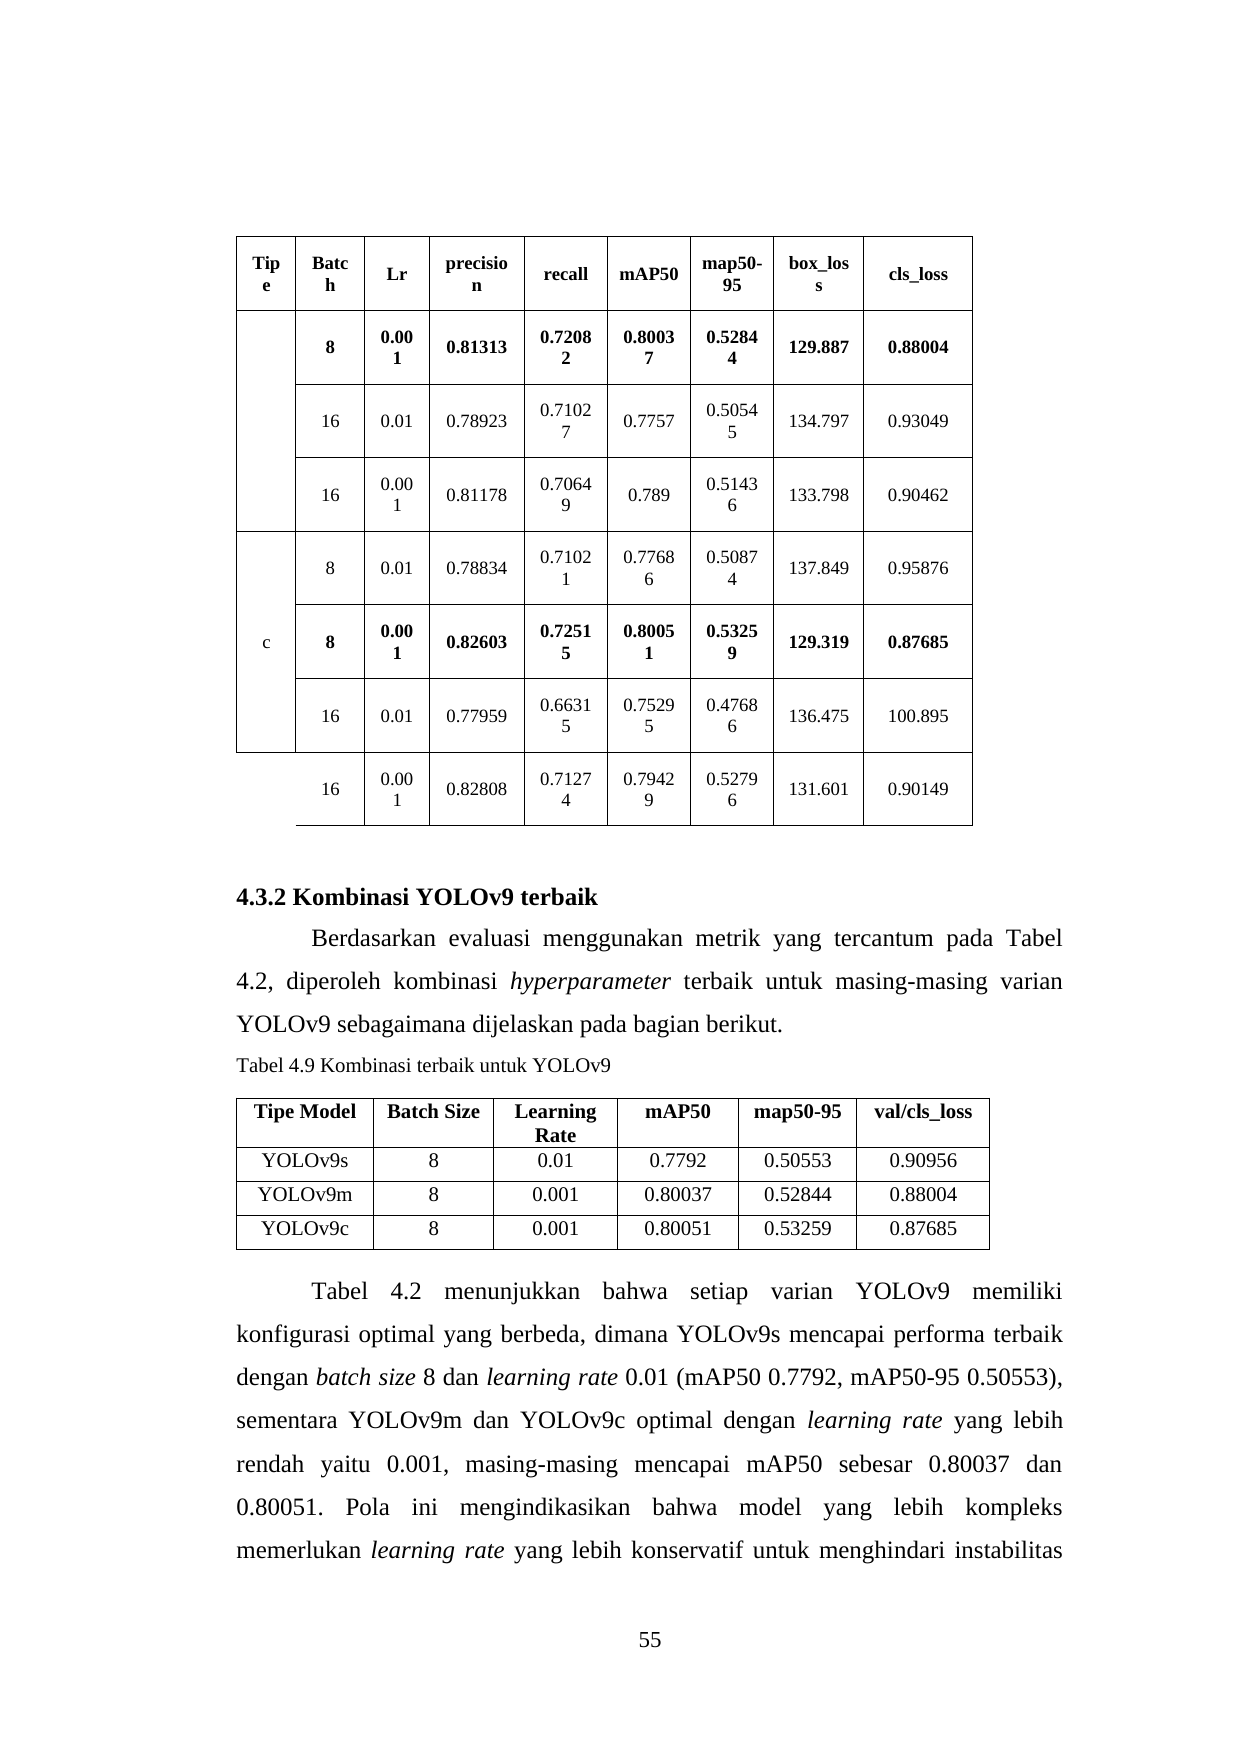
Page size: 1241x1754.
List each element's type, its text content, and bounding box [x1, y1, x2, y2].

table_cell 0.50874 [691, 532, 773, 604]
table_cell 137.849 [774, 532, 863, 604]
table_cell 8 [296, 311, 364, 383]
table_cell 16 [296, 753, 364, 825]
table_cell 0.66315 [525, 679, 607, 752]
table_cell 8 [374, 1148, 493, 1181]
table_header map50-95 [691, 237, 773, 310]
table_header Lr [365, 237, 429, 310]
table_cell 0.001 [365, 753, 429, 825]
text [236, 1276, 1063, 1564]
table_cell 0.50553 [739, 1148, 856, 1181]
table_header map50-95 [739, 1099, 856, 1147]
table_cell 0.72515 [525, 605, 607, 678]
table_cell 0.90462 [864, 458, 972, 531]
table_cell 0.77686 [608, 532, 690, 604]
table_cell 0.78834 [430, 532, 524, 604]
table_cell 0.52796 [691, 753, 773, 825]
table_cell 0.52844 [739, 1182, 856, 1215]
table_cell 16 [296, 679, 364, 752]
table_cell 0.80051 [618, 1216, 738, 1249]
table_cell 8 [374, 1216, 493, 1249]
table_header Learning Rate [494, 1099, 617, 1147]
table_cell 0.001 [494, 1216, 617, 1249]
table_cell 0.82808 [430, 753, 524, 825]
table_cell 131.601 [774, 753, 863, 825]
table_cell 0.70649 [525, 458, 607, 531]
table_header mAP50 [618, 1099, 738, 1147]
table_cell 8 [296, 532, 364, 604]
table_cell 8 [374, 1182, 493, 1215]
table_cell YOLOv9c [237, 1216, 373, 1249]
table_cell 0.87685 [857, 1216, 989, 1249]
table_cell 0.90956 [857, 1148, 989, 1181]
table_cell 0.53259 [739, 1216, 856, 1249]
table_cell 0.7792 [618, 1148, 738, 1181]
table_cell 0.80037 [608, 311, 690, 383]
table_cell 0.01 [365, 679, 429, 752]
table_header mAP50 [608, 237, 690, 310]
table_cell 0.82603 [430, 605, 524, 678]
table_cell 0.77959 [430, 679, 524, 752]
table_cell 0.50545 [691, 385, 773, 457]
table_cell 0.7757 [608, 385, 690, 457]
table_cell 0.71027 [525, 385, 607, 457]
table_cell m [237, 311, 295, 531]
text Berdasarkan evaluasi menggunakan metrik yang tercantum pada Tabel 4.2, diperoleh kombinasi hyperparameter terbaik untuk masing-masing varian YOLOv9 sebagaimana dijelaskan pada bagian berikut. [236, 923, 1063, 1038]
table_header cls_loss [864, 237, 972, 310]
table_cell c [237, 532, 295, 752]
table_cell 0.81313 [430, 311, 524, 383]
table_cell 0.80051 [608, 605, 690, 678]
table_header Batch [296, 237, 364, 310]
table_cell 136.475 [774, 679, 863, 752]
table_cell 8 [296, 605, 364, 678]
table_cell 134.797 [774, 385, 863, 457]
table_cell 0.71274 [525, 753, 607, 825]
table_cell 0.001 [365, 605, 429, 678]
table_cell YOLOv9m [237, 1182, 373, 1215]
table_cell 0.53259 [691, 605, 773, 678]
table_cell 0.81178 [430, 458, 524, 531]
table_cell 16 [296, 385, 364, 457]
table_cell YOLOv9s [237, 1148, 373, 1181]
table_cell 0.78923 [430, 385, 524, 457]
table_header box_loss [774, 237, 863, 310]
table_header Batch Size [374, 1099, 493, 1147]
table_header precision [430, 237, 524, 310]
table_header Tipe [237, 237, 295, 310]
table_header val/cls_loss [857, 1099, 989, 1147]
table_cell 0.789 [608, 458, 690, 531]
table_cell 0.01 [365, 532, 429, 604]
table_cell 0.95876 [864, 532, 972, 604]
table_cell 0.80037 [618, 1182, 738, 1215]
table_cell 0.71021 [525, 532, 607, 604]
subtitle 4.3.2 Kombinasi YOLOv9 terbaik [236, 882, 1063, 911]
table_header recall [525, 237, 607, 310]
table_cell 0.75295 [608, 679, 690, 752]
table_cell 0.01 [494, 1148, 617, 1181]
table_cell 100.895 [864, 679, 972, 752]
table_cell 0.001 [494, 1182, 617, 1215]
table_cell 0.51436 [691, 458, 773, 531]
table_cell 0.001 [365, 311, 429, 383]
table_cell 0.93049 [864, 385, 972, 457]
table_cell 0.79429 [608, 753, 690, 825]
table_cell 0.90149 [864, 753, 972, 825]
table_header Tipe Model [237, 1099, 373, 1147]
table_cell 129.887 [774, 311, 863, 383]
table_cell 0.87685 [864, 605, 972, 678]
table_cell 0.47686 [691, 679, 773, 752]
table_cell 133.798 [774, 458, 863, 531]
table_cell 129.319 [774, 605, 863, 678]
table_cell 0.001 [365, 458, 429, 531]
table_cell 16 [296, 458, 364, 531]
table_cell 0.72082 [525, 311, 607, 383]
table_cell 0.88004 [857, 1182, 989, 1215]
table_cell 0.52844 [691, 311, 773, 383]
table_cell 0.01 [365, 385, 429, 457]
table_cell 0.88004 [864, 311, 972, 383]
